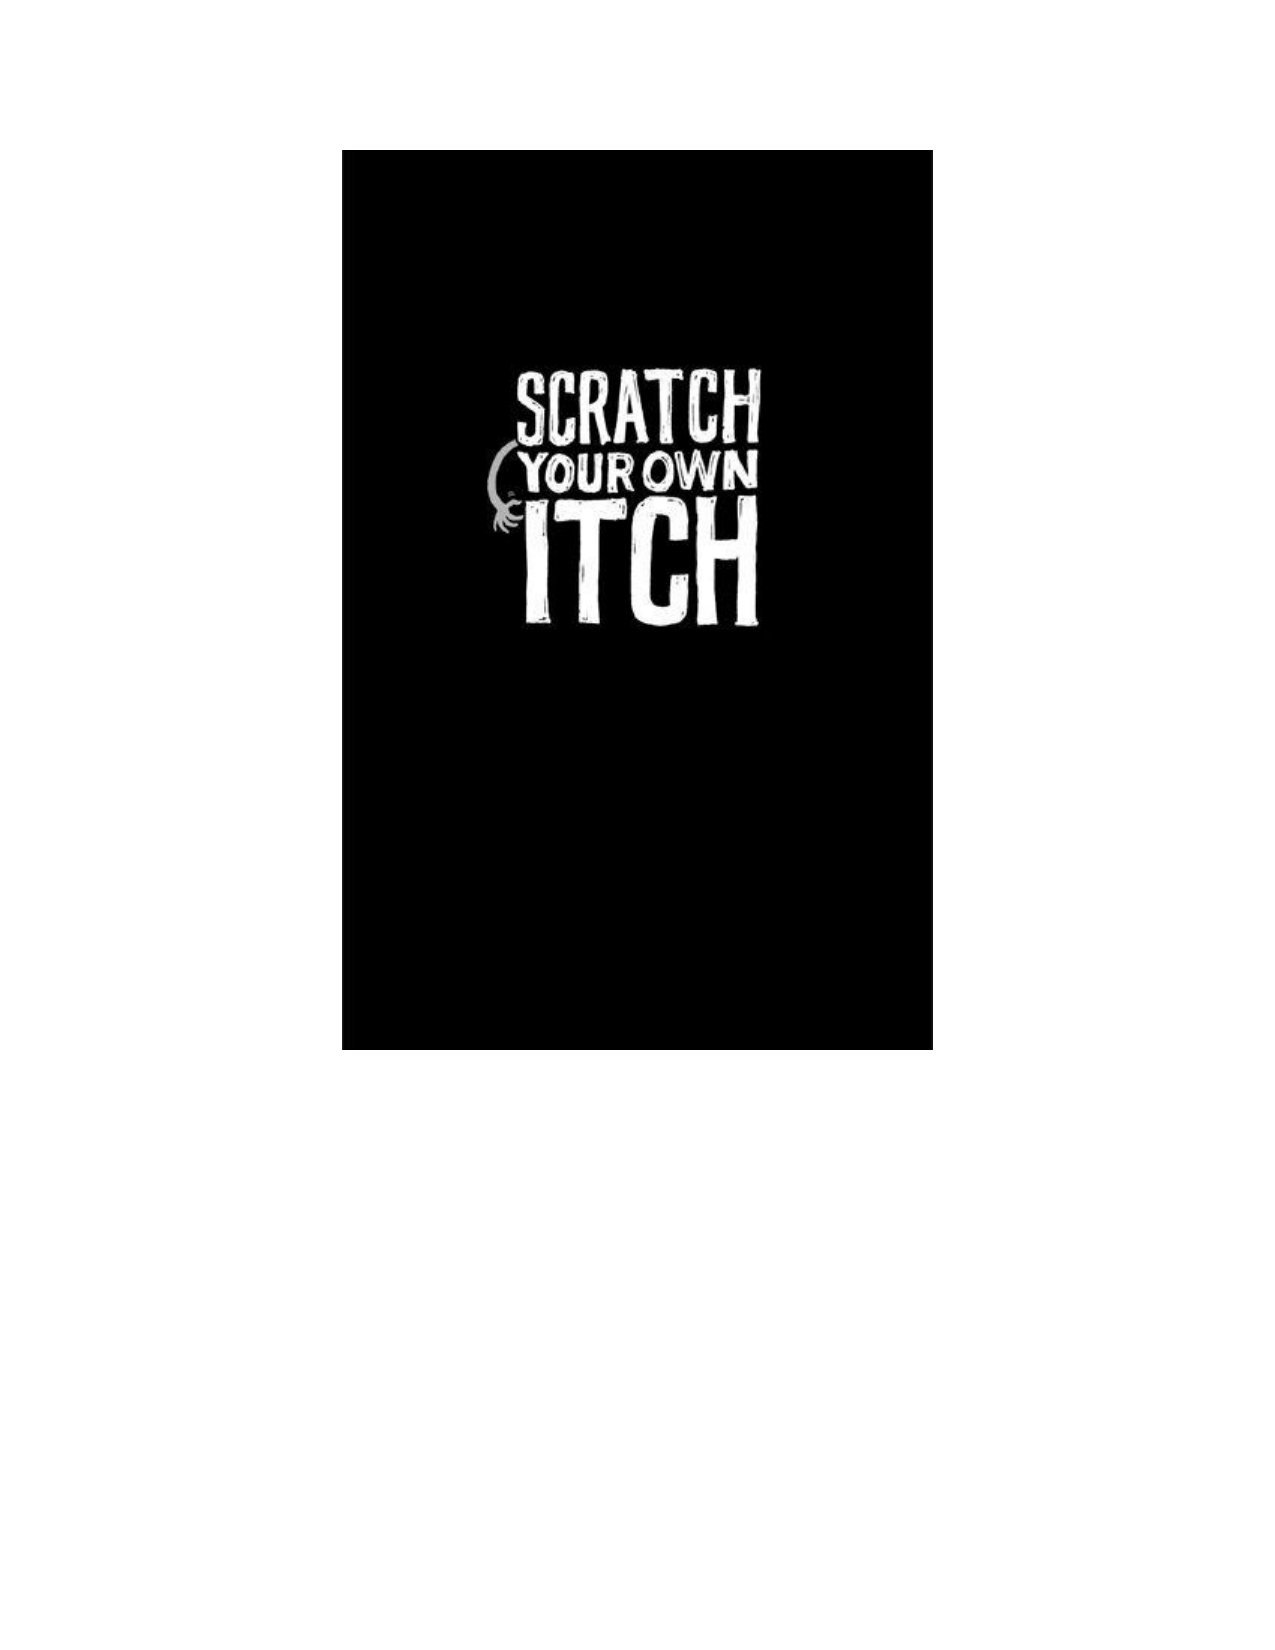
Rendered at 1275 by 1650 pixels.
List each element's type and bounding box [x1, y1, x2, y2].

picture [342, 150, 933, 1050]
